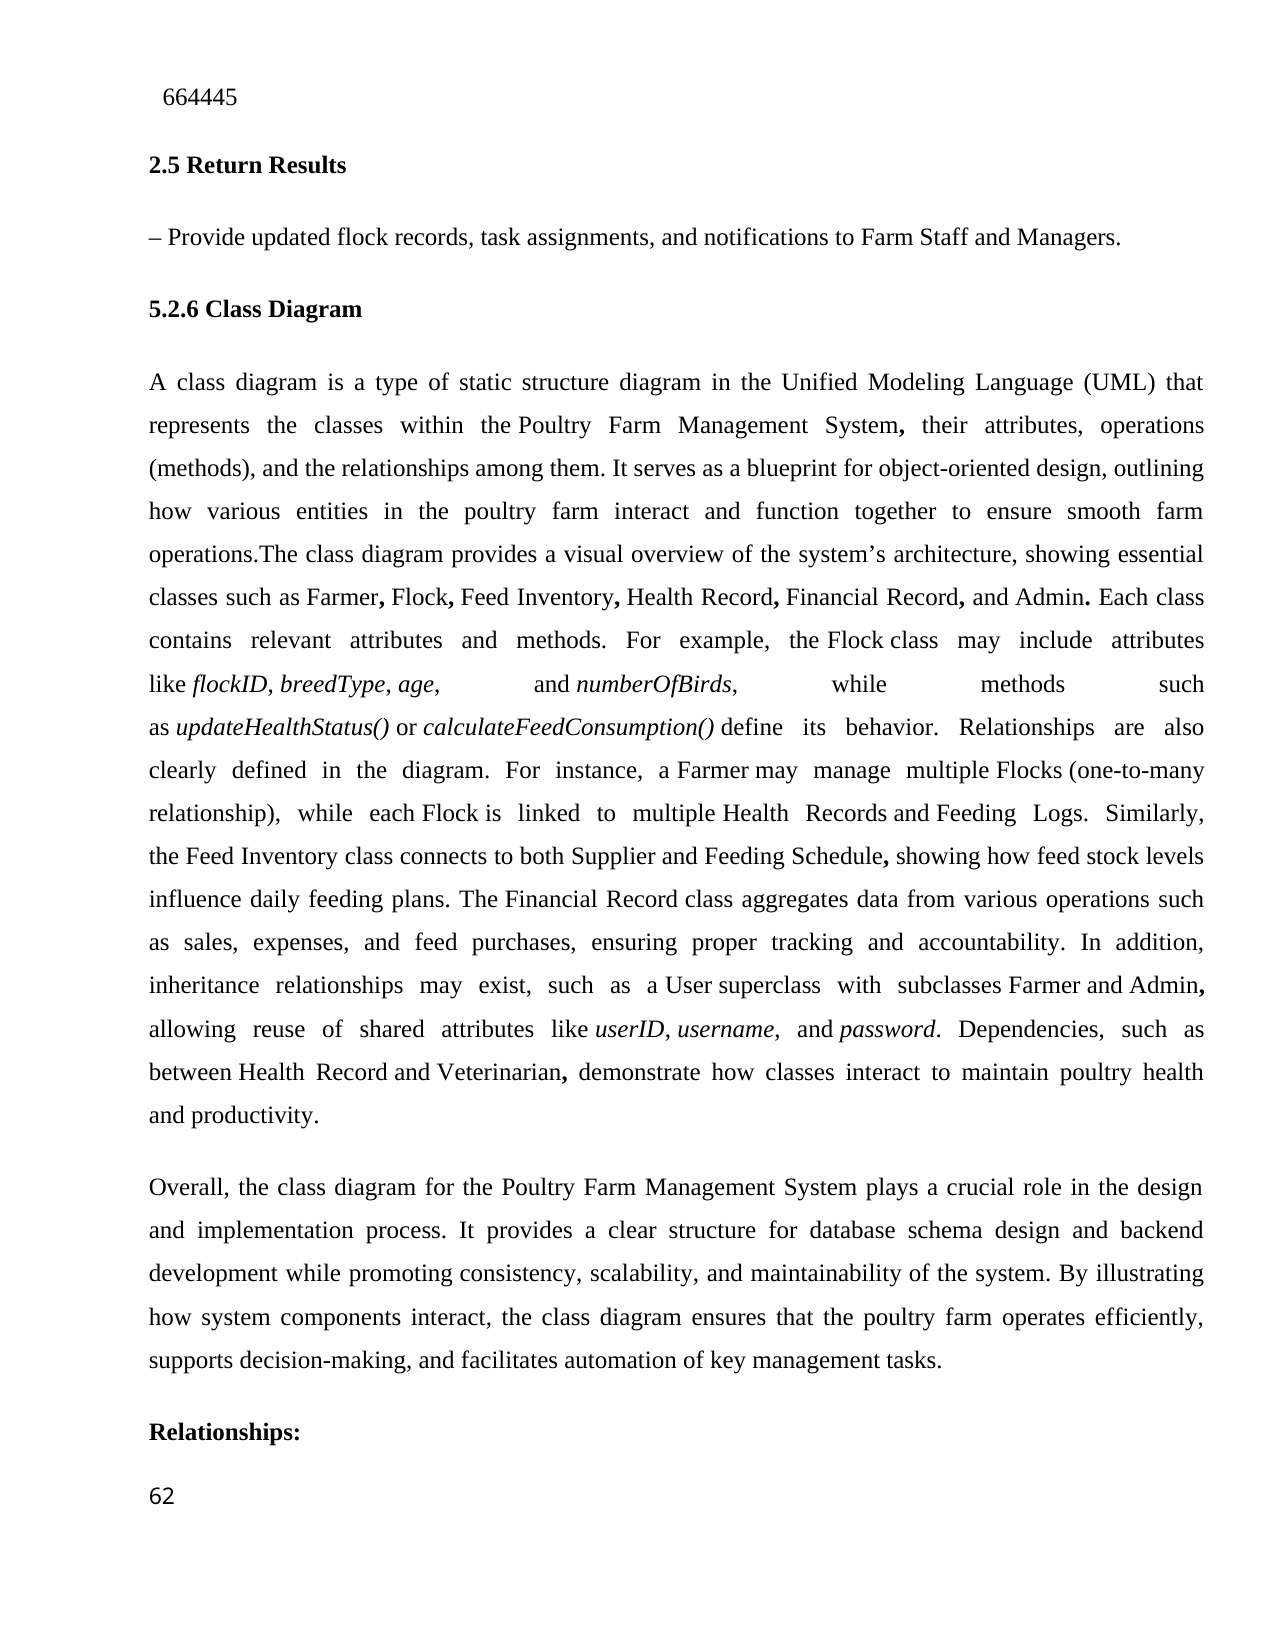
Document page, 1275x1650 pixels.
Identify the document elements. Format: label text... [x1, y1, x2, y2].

text – Provide updated flock records, task assignments, and notifications to Farm Staff and Managers. [148, 222, 1205, 251]
text A class diagram is a type of static structure diagram in the Unified Modeling Language (UML) that represents the classes within the Poultry Farm Management System, their attributes, operations (methods), and the relationships among them. It serves as a blueprint for object-oriented design, outlining how various entities in the poultry farm interact and function together to ensure smooth farm operations.The class diagram provides a visual overview of the system’s architecture, showing essential classes such as Farmer, Flock, Feed Inventory, Health Record, Financial Record, and Admin. Each class contains relevant attributes and methods. For example, the Flock class may include attributes like flockID, breedType, age, and numberOfBirds, while methods such as updateHealthStatus() or calculateFeedConsumption() define its behavior. Relationships are also clearly defined in the diagram. For instance, a Farmer may manage multiple Flocks (one-to-many relationship), while each Flock is linked to multiple Health Records and Feeding Logs. Similarly, the Feed Inventory class connects to both Supplier and Feeding Schedule, showing how feed stock levels influence daily feeding plans. The Financial Record class aggregates data from various operations such as sales, expenses, and feed purchases, ensuring proper tracking and accountability. In addition, inheritance relationships may exist, such as a User superclass with subclasses Farmer and Admin, allowing reuse of shared attributes like userID, username, and password. Dependencies, such as between Health Record and Veterinarian, demonstrate how classes interact to maintain poultry health and productivity. [148, 367, 1205, 1129]
text Relationships: [148, 1417, 1205, 1446]
text Overall, the class diagram for the Poultry Farm Management System plays a crucial role in the design and implementation process. It provides a clear structure for database schema design and backend development while promoting consistency, scalability, and maintainability of the system. By illustrating how system components interact, the class diagram ensures that the poultry farm operates efficiently, supports decision-making, and facilitates automation of key management tasks. [148, 1172, 1205, 1373]
subtitle 2.5 Return Results [148, 150, 1205, 179]
subtitle 5.2.6 Class Diagram [148, 294, 1205, 323]
